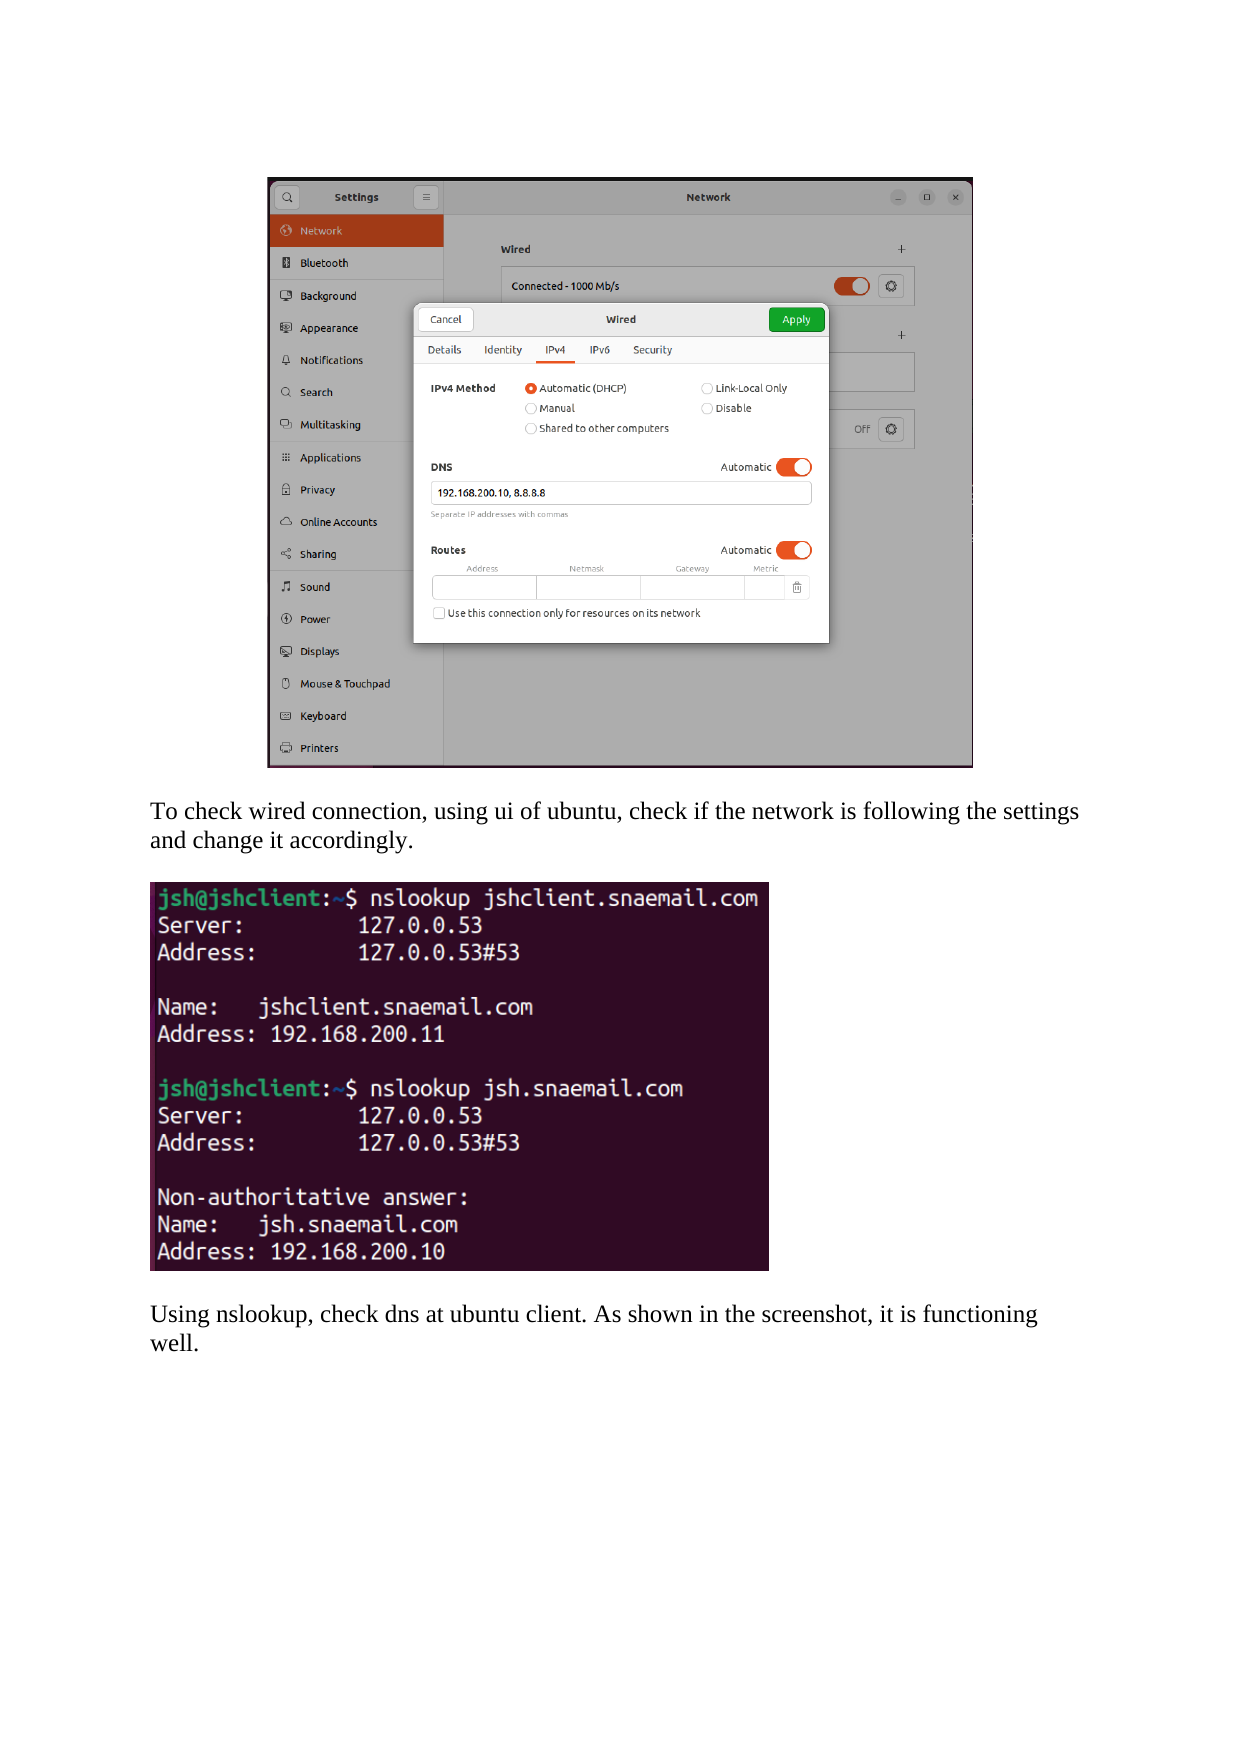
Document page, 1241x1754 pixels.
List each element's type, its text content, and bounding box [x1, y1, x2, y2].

picture [150, 882, 769, 1271]
text Using nslookup, check dns at ubuntu client. As shown in the screenshot, it is functioning well. [150, 1299, 1090, 1356]
text To check wired connection, using ui of ubuntu, check if the network is following the settings and change it accordingly. [150, 796, 1090, 854]
picture [267, 177, 973, 768]
